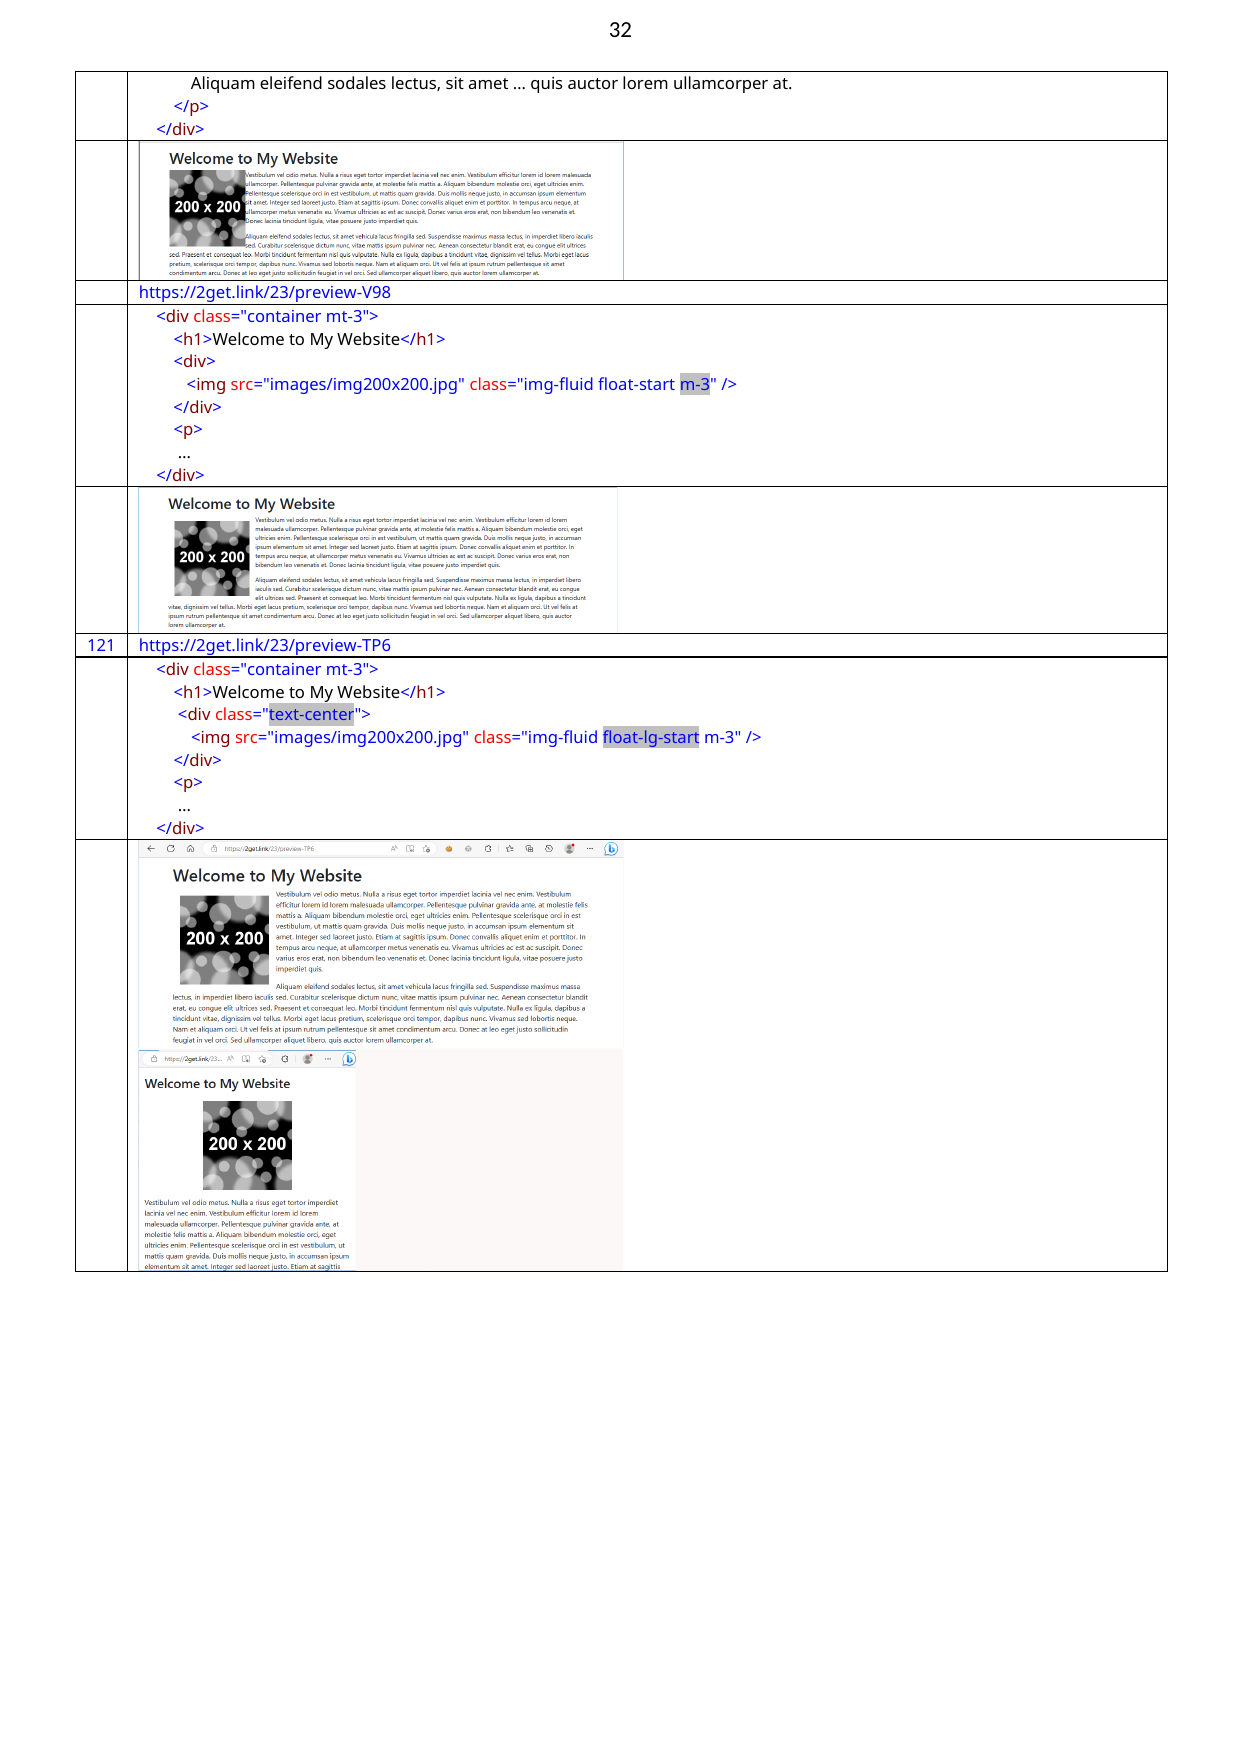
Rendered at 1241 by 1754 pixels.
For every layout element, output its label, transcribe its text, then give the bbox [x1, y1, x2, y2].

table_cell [128, 72, 1167, 140]
table_cell [128, 840, 138, 1271]
table_cell https://2get.link/23/preview-TP6 [128, 634, 1167, 656]
table_cell [624, 141, 1167, 280]
table_cell [76, 658, 127, 839]
table_cell <div class="container mt-3"> <h1>Welcome to My Website</h1> <div> <img src="images/img200x200.jpg" class="img-fluid float-start m-3" /> </div> <p> … </div> [128, 305, 1167, 486]
table_cell <div class="container mt-3"> <h1>Welcome to My Website</h1> <div class="text-center"> <img src="images/img200x200.jpg" class="img-fluid float-lg-start m-3" /> </div> <p> … </div> [128, 658, 1167, 839]
table_cell [76, 281, 127, 303]
table_cell [128, 141, 138, 280]
picture [138, 141, 624, 280]
table_cell [76, 72, 127, 140]
table_cell [76, 840, 127, 1271]
table_cell https://2get.link/23/preview-V98 [128, 281, 1167, 303]
table_cell [76, 141, 127, 280]
table_cell [618, 487, 1167, 633]
table_cell 121 [76, 634, 127, 656]
table_cell [624, 840, 1167, 1271]
picture [138, 487, 618, 633]
table_cell [76, 487, 127, 633]
picture [138, 840, 624, 1271]
table_cell [76, 305, 127, 486]
table_cell [128, 487, 138, 633]
